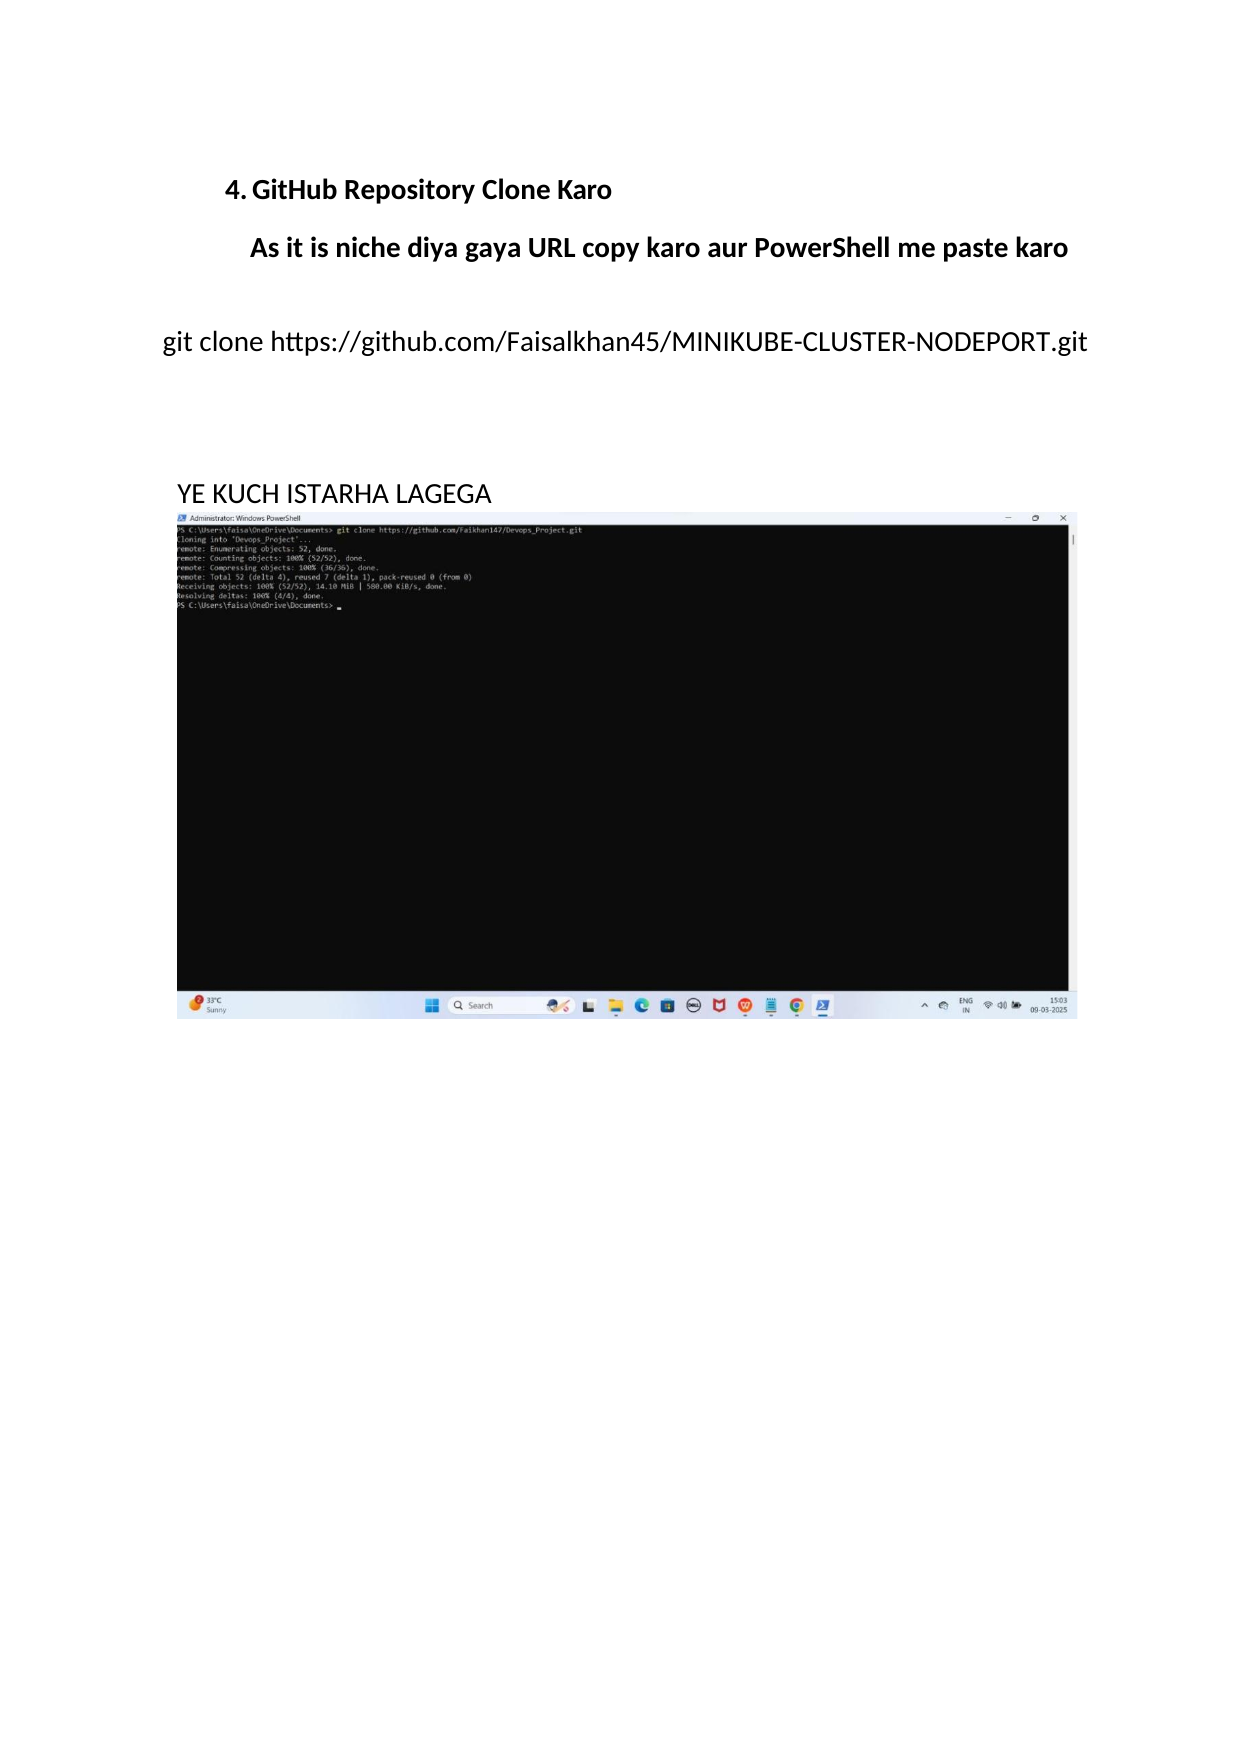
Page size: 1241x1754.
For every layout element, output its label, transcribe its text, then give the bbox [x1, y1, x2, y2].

picture [177, 512, 1078, 1019]
list GitHub Repository Clone Karo [225, 171, 1152, 206]
text As it is niche diya gaya URL copy karo aur PowerShell me paste karo [250, 229, 1152, 265]
text git clone https://github.com/Faisalkhan45/MINIKUBE-CLUSTER-NODEPORT.git [162, 323, 1152, 358]
text YE KUCH ISTARHA LAGEGA [177, 475, 1152, 511]
